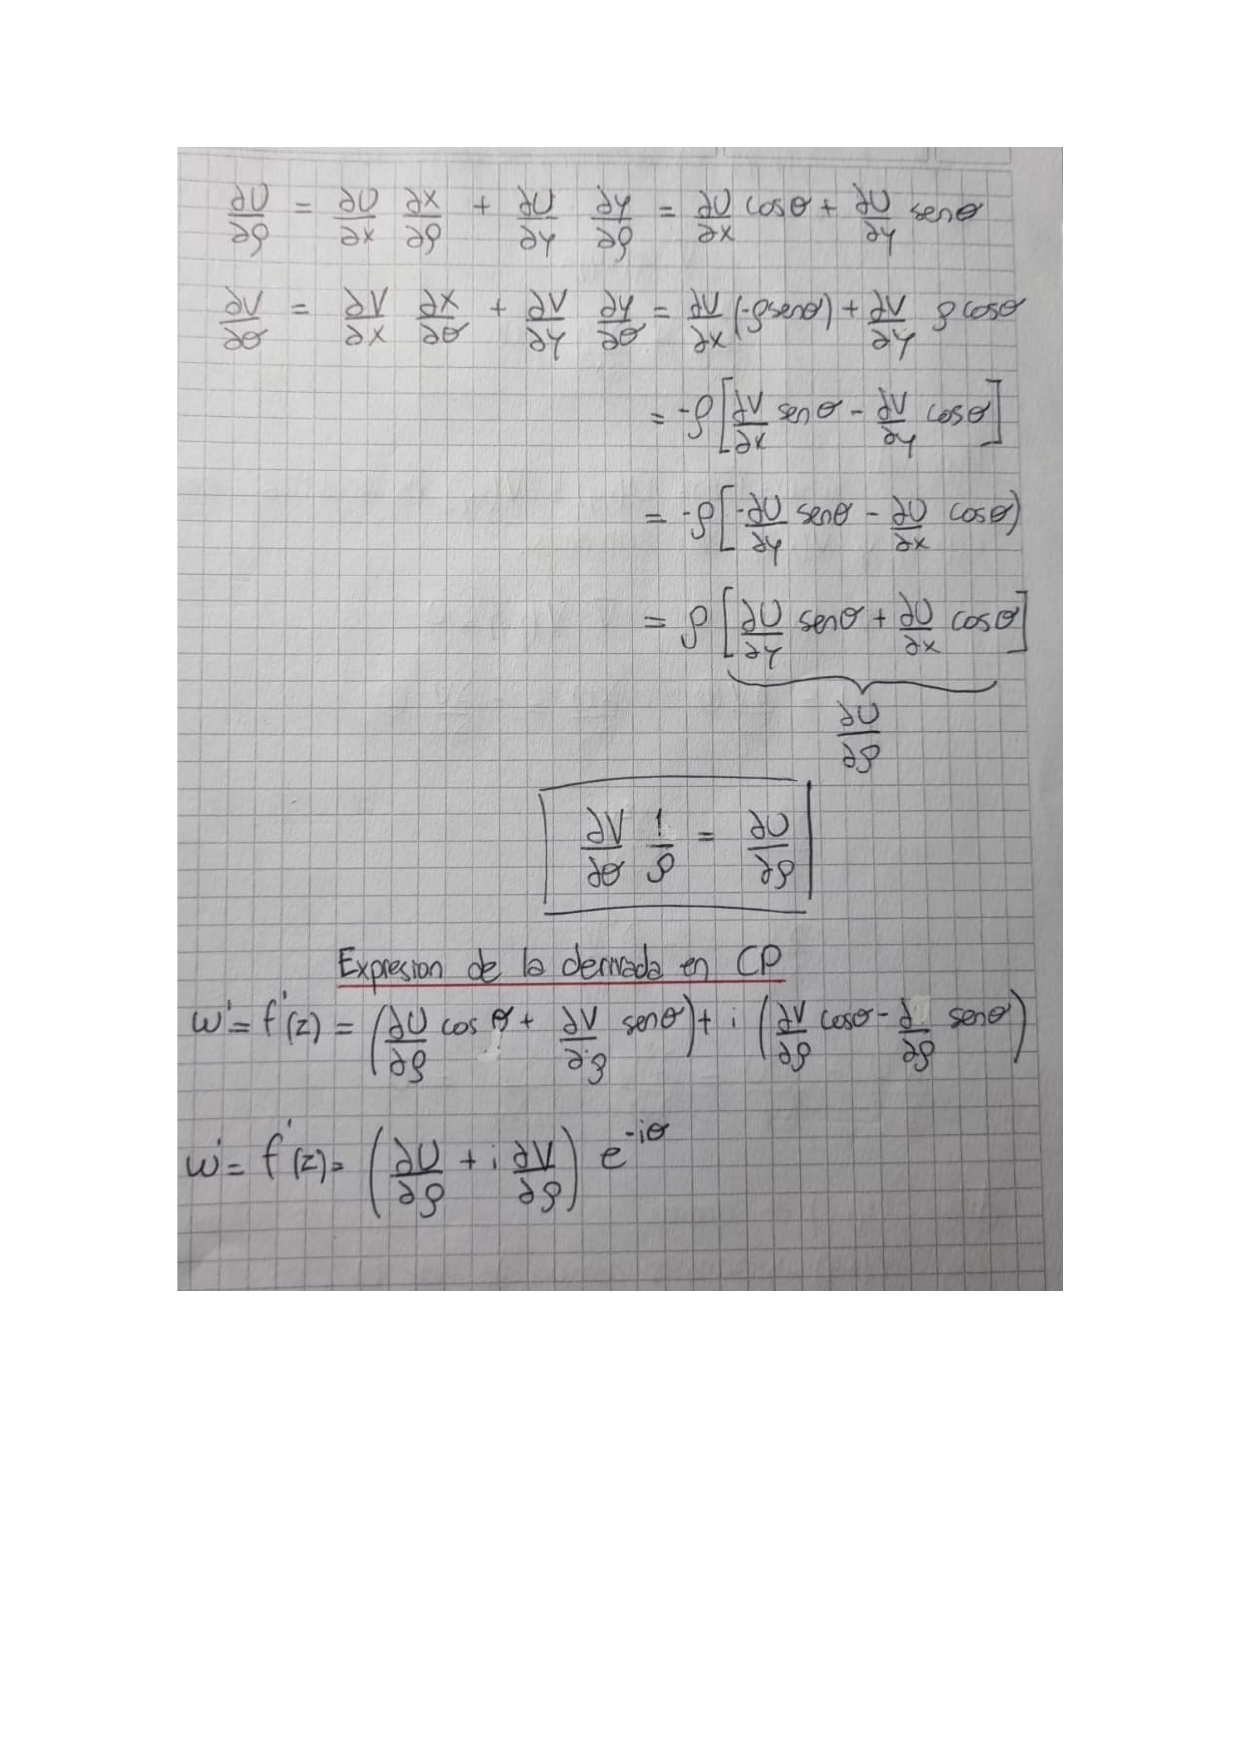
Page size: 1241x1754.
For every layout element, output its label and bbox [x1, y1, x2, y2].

picture [177, 147, 1063, 1291]
